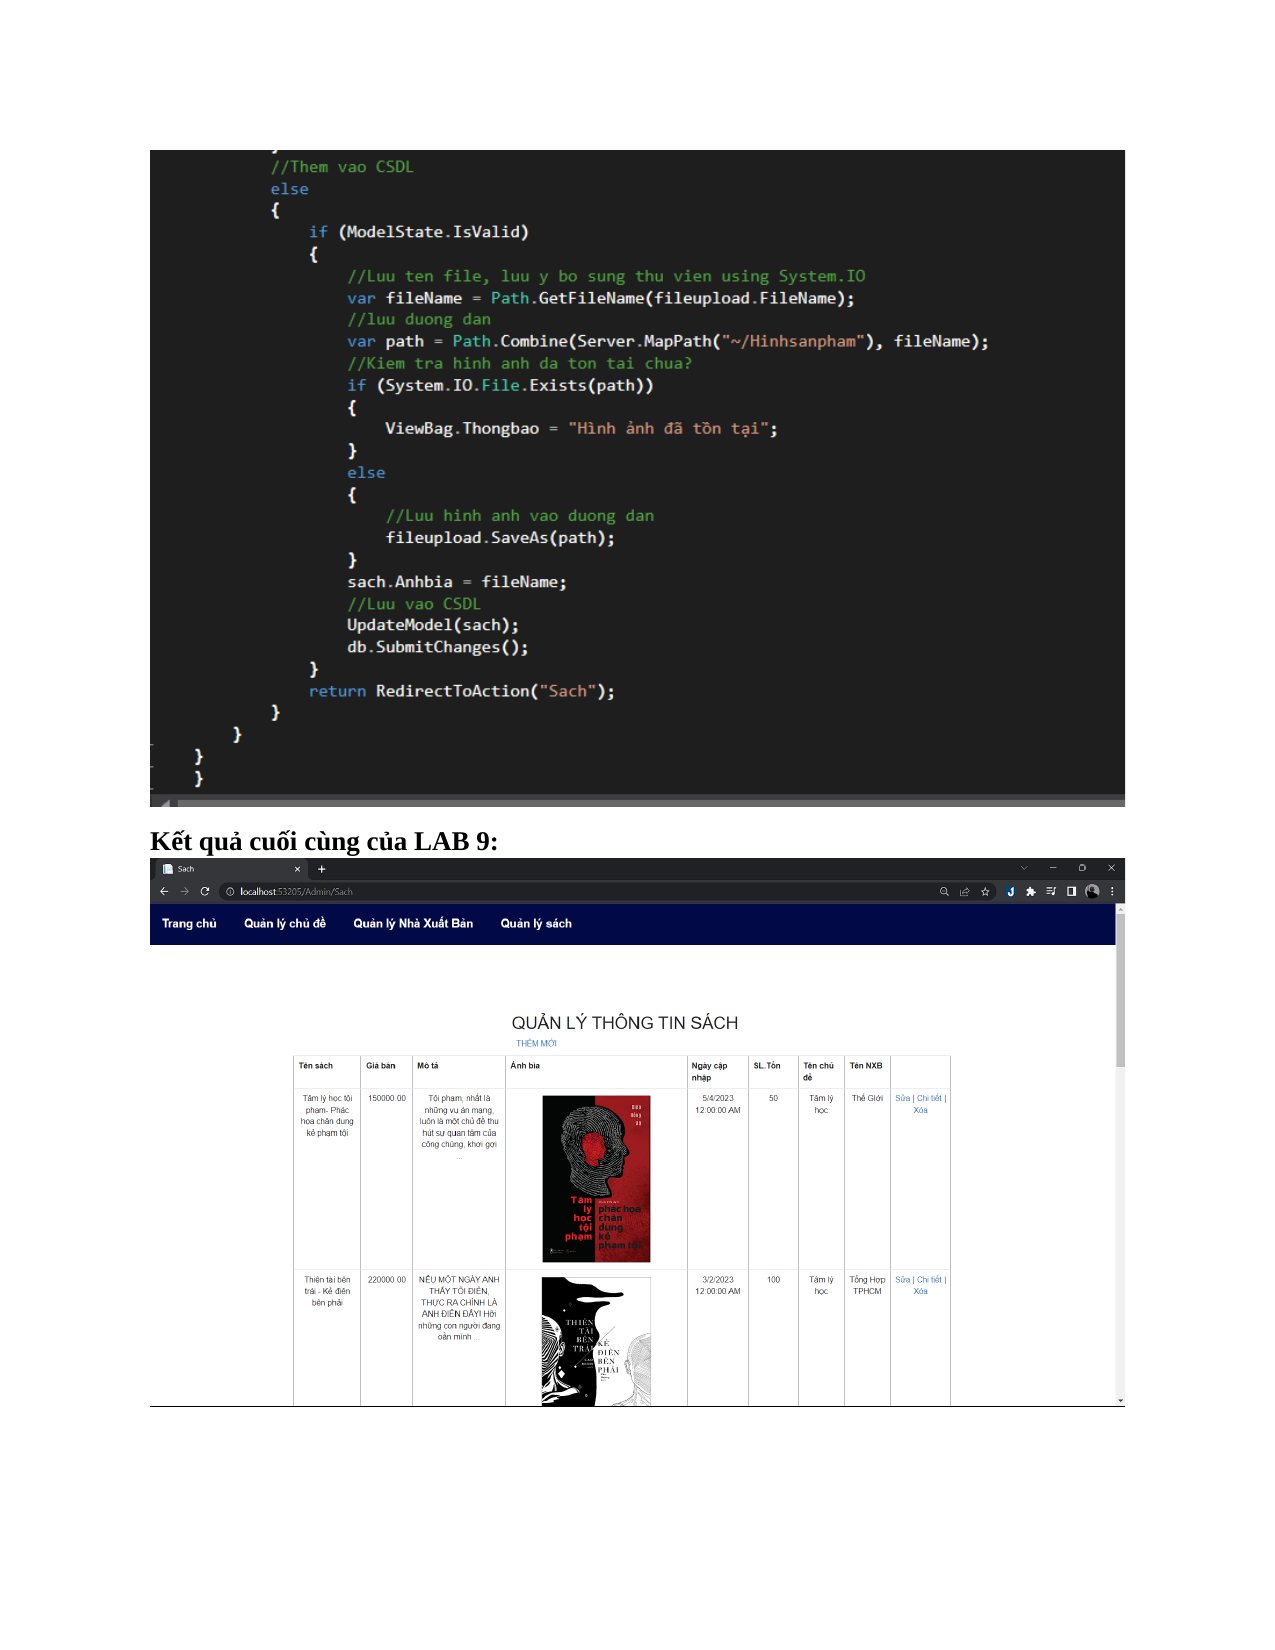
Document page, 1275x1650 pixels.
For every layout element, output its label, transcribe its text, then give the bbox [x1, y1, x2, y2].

picture [150, 858, 1125, 1407]
picture [150, 150, 1125, 807]
subtitle Kết quả cuối cùng của LAB 9: [150, 825, 1125, 856]
